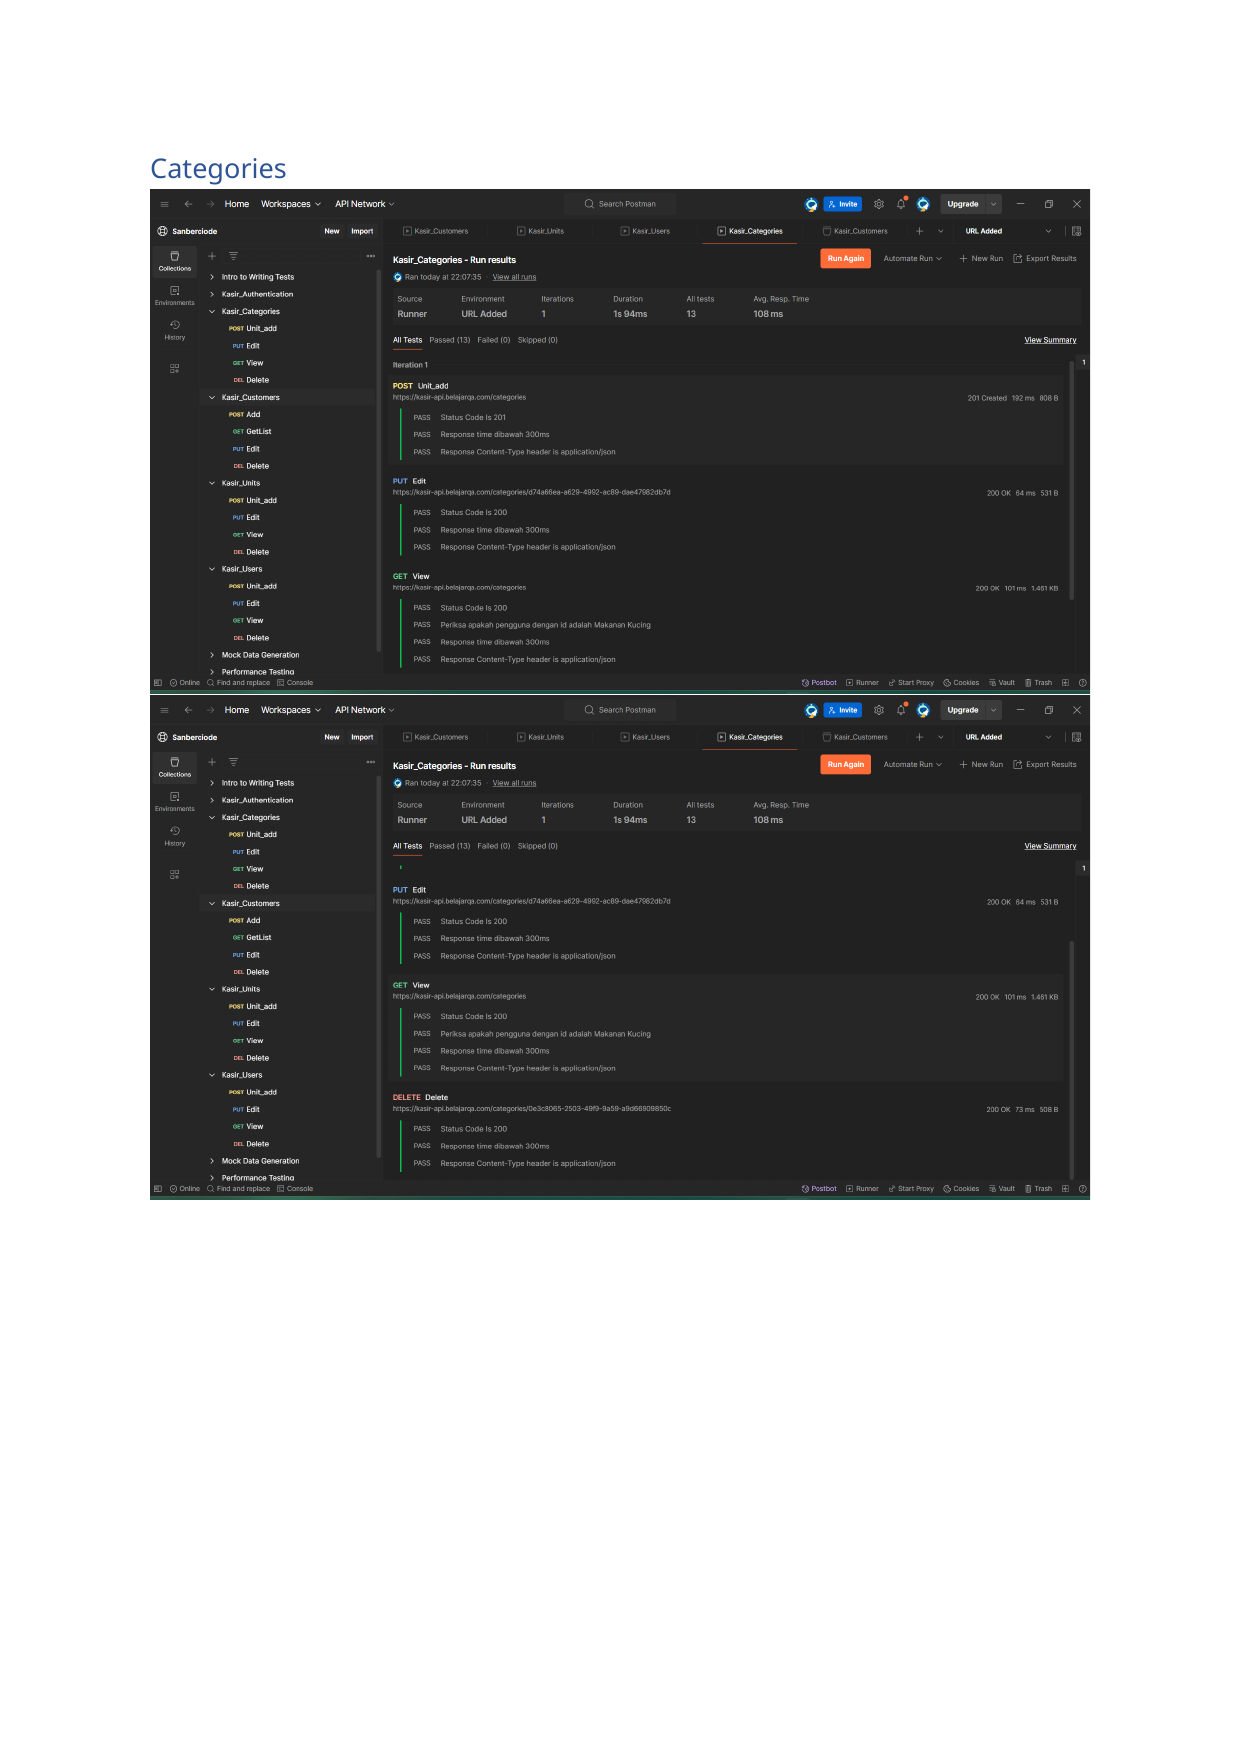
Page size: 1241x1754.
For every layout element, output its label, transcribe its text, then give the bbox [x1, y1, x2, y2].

picture [150, 189, 1091, 694]
picture [150, 695, 1091, 1200]
subtitle Categories [150, 150, 1090, 187]
